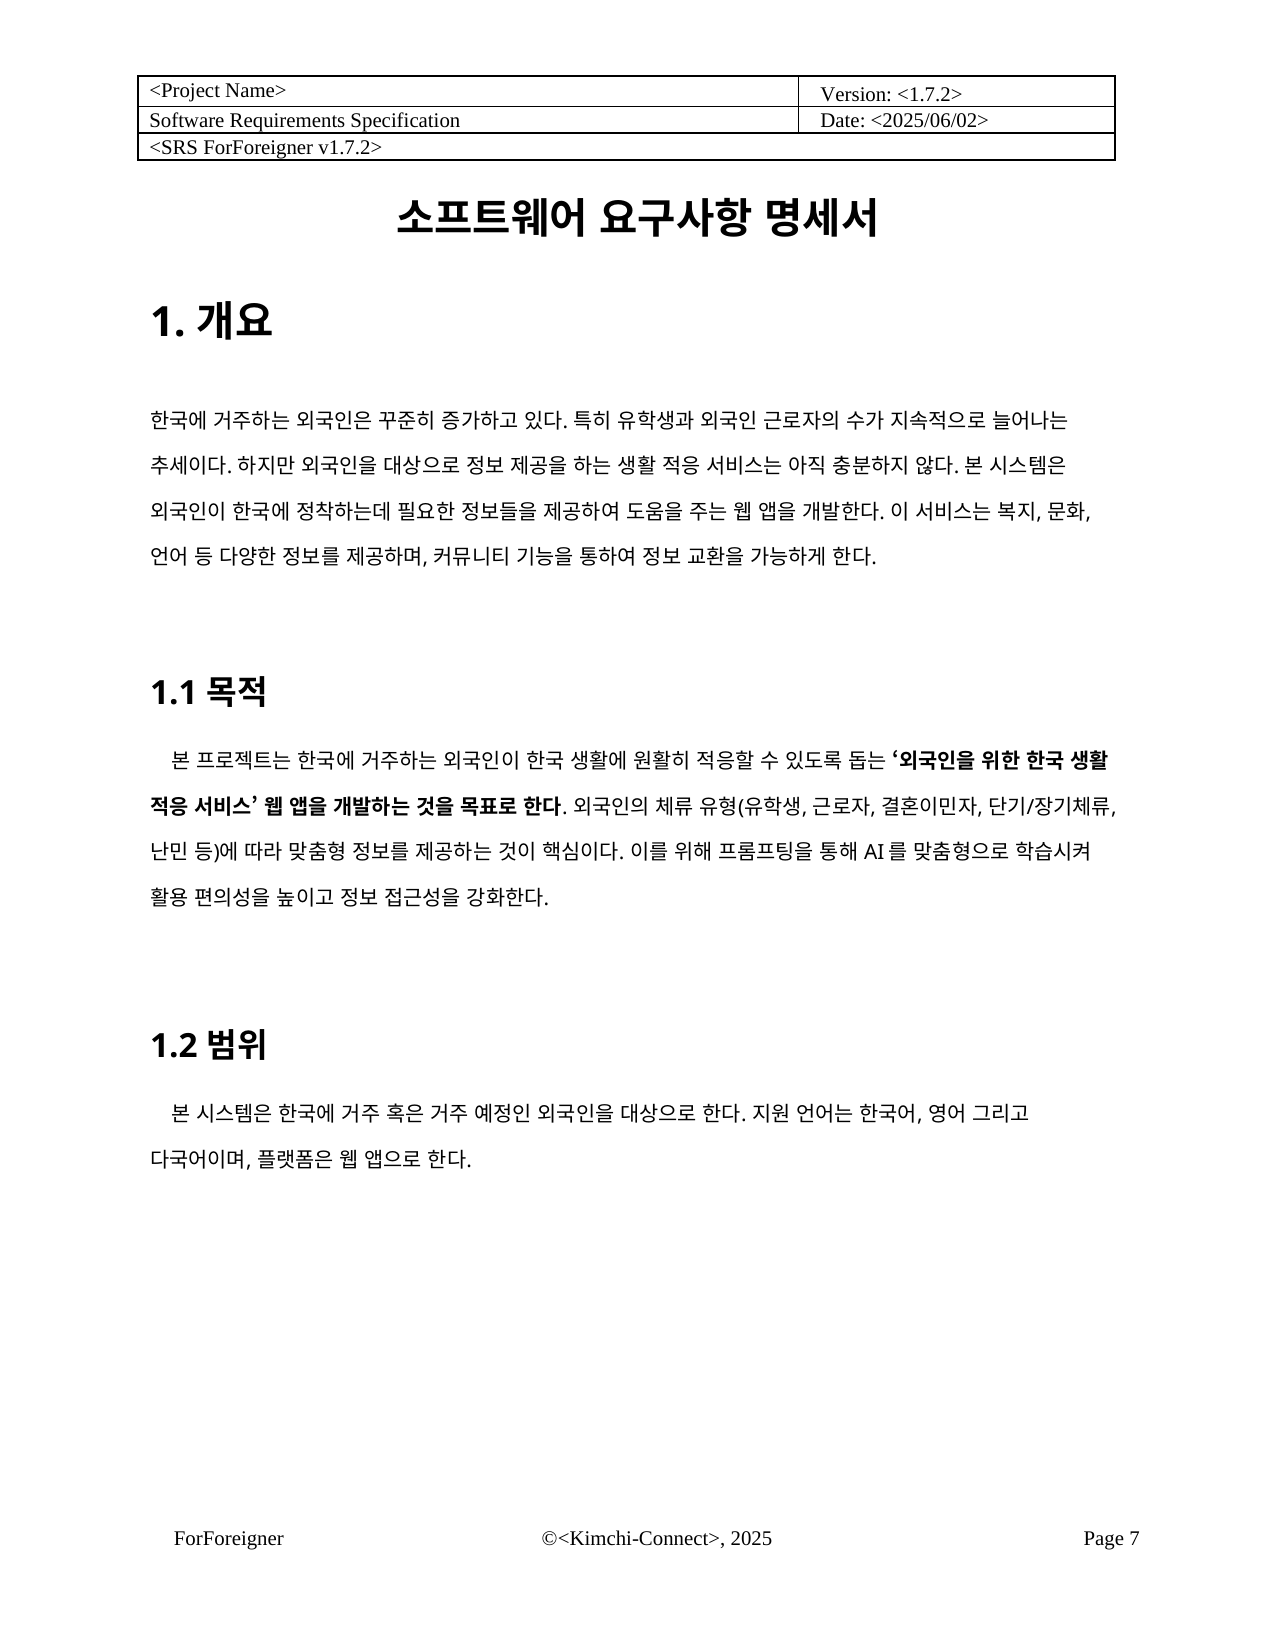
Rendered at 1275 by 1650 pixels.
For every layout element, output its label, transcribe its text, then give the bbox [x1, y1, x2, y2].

subtitle 1.1 목적 [150, 666, 1125, 714]
subtitle 1.2 범위 [150, 1019, 1125, 1067]
text 본 프로젝트는 한국에 거주하는 외국인이 한국 생활에 원활히 적응할 수 있도록 돕는 ‘외국인을 위한 한국 생활 적응 서비스’ 웹 앱을 개발하는 것을 목표로 한다. 외국인의 체류 유형(유학생, 근로자, 결혼이민자, 단기/장기체류, 난민 등)에 따라 맞춤형 정보를 제공하는 것이 핵심이다. 이를 위해 프롬프팅을 통해 AI를 맞춤형으로 학습시켜 활용 편의성을 높이고 정보 접근성을 강화한다. [150, 745, 1125, 911]
subtitle 1. 개요 [150, 288, 1125, 349]
title 소프트웨어 요구사항 명세서 [150, 185, 1125, 246]
text 본 시스템은 한국에 거주 혹은 거주 예정인 외국인을 대상으로 한다. 지원 언어는 한국어, 영어 그리고 다국어이며, 플랫폼은 웹 앱으로 한다. [150, 1098, 1125, 1173]
text 한국에 거주하는 외국인은 꾸준히 증가하고 있다. 특히 유학생과 외국인 근로자의 수가 지속적으로 늘어나는 추세이다. 하지만 외국인을 대상으로 정보 제공을 하는 생활 적응 서비스는 아직 충분하지 않다. 본 시스템은 외국인이 한국에 정착하는데 필요한 정보들을 제공하여 도움을 주는 웹 앱을 개발한다. 이 서비스는 복지, 문화, 언어 등 다양한 정보를 제공하며, 커뮤니티 기능을 통하여 정보 교환을 가능하게 한다. [150, 404, 1125, 571]
